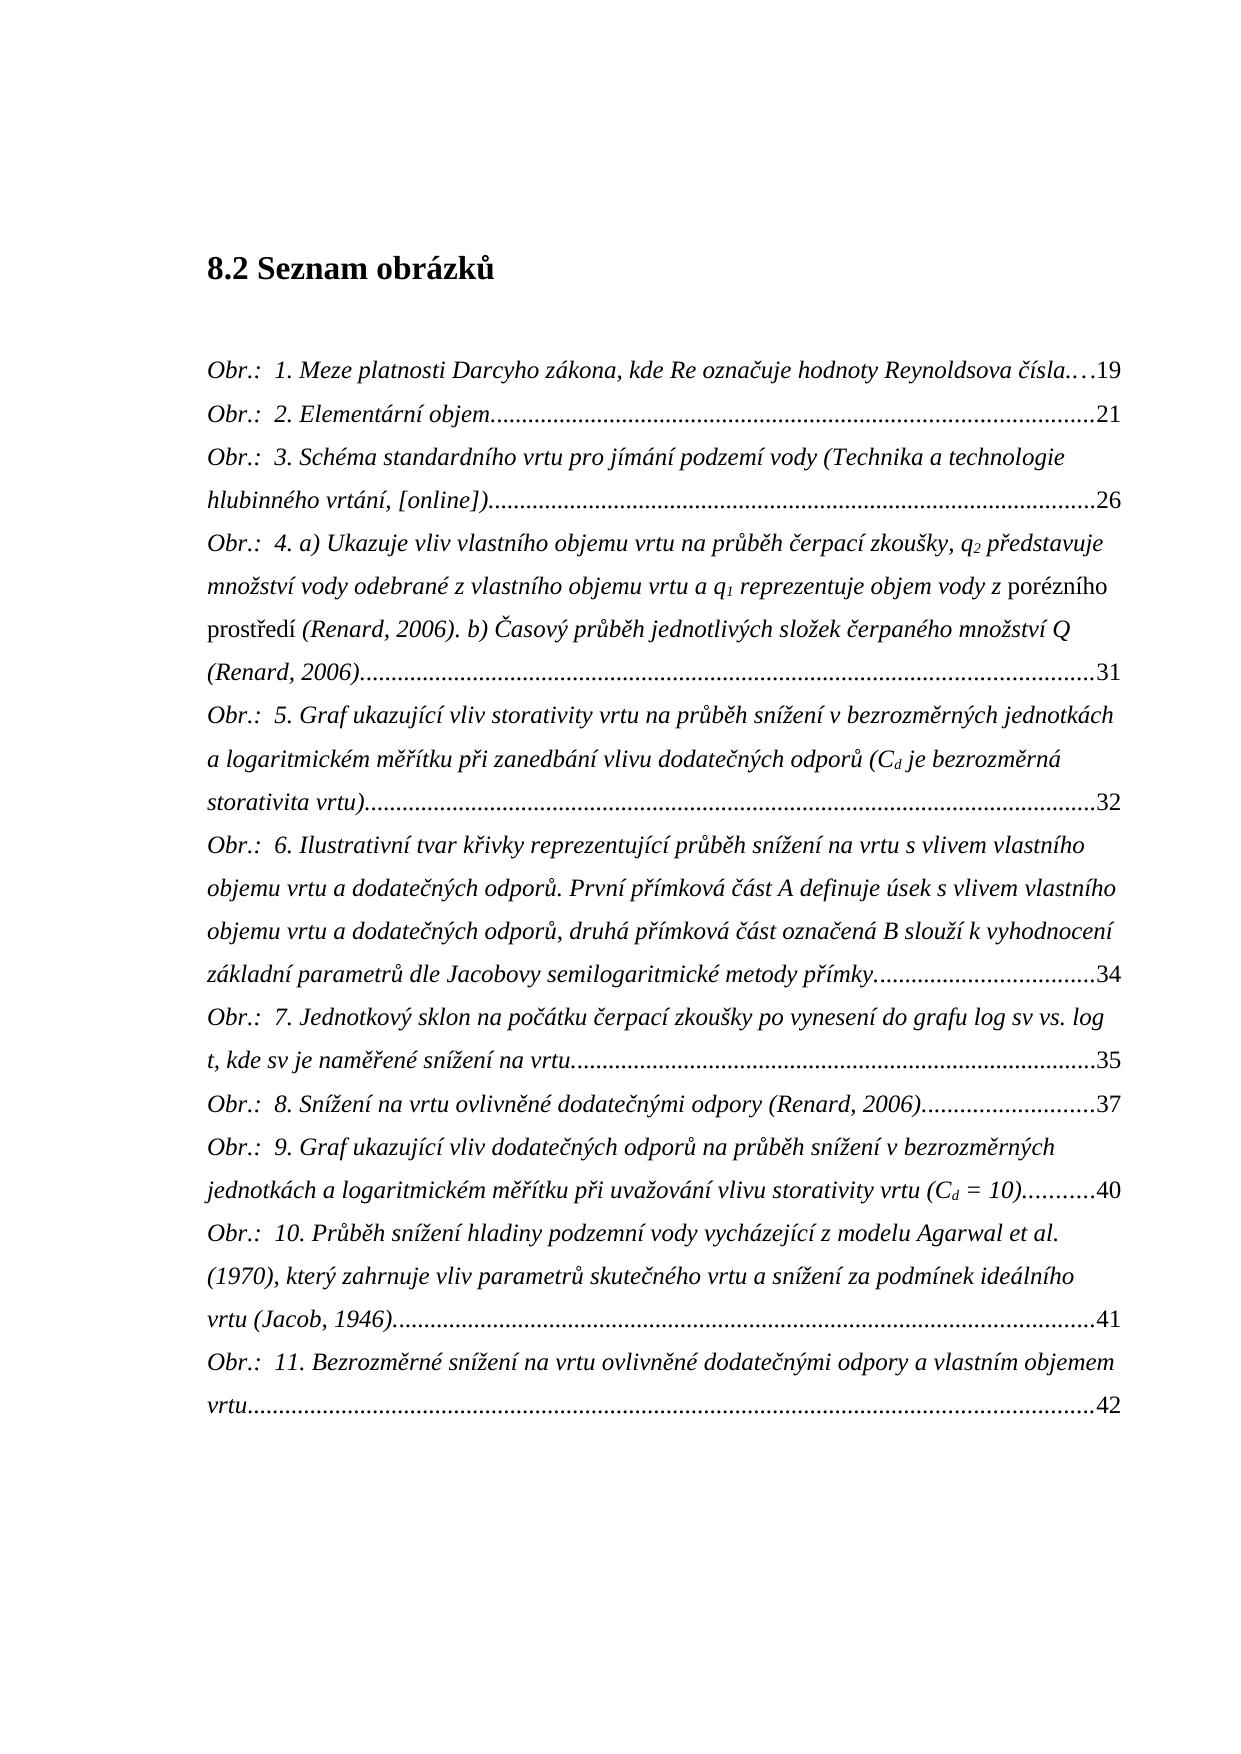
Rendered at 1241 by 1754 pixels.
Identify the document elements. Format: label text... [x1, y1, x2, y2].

text Obr.: 3. Schéma standardního vrtu pro jímání podzemí vody (Technika a technologie hlubinného vrtání, [online]). 26 [207, 442, 1122, 514]
text Obr.: 2. Elementární objem. 21 [207, 399, 1122, 427]
text Obr.: 4. a) Ukazuje vliv vlastního objemu vrtu na průběh čerpací zkoušky, q2 představuje množství vody odebrané z vlastního objemu vrtu a q1 reprezentuje objem vody z porézního prostředí (Renard, 2006). b) Časový průběh jednotlivých složek čerpaného množství Q (Renard, 2006). 31 [207, 528, 1122, 686]
text Obr.: 8. Snížení na vrtu ovlivněné dodatečnými odpory (Renard, 2006). 37 [207, 1089, 1122, 1117]
subtitle 8.2 Seznam obrázků [207, 248, 1122, 286]
text Obr.: 11. Bezrozměrné snížení na vrtu ovlivněné dodatečnými odpory a vlastním objemem vrtu 42 [207, 1347, 1122, 1419]
text Obr.: 10. Průběh snížení hladiny podzemní vody vycházející z modelu Agarwal et al. (1970), který zahrnuje vliv parametrů skutečného vrtu a snížení za podmínek ideálního vrtu (Jacob, 1946). 41 [207, 1218, 1122, 1333]
text Obr.: 7. Jednotkový sklon na počátku čerpací zkoušky po vynesení do grafu log sv vs. log t, kde sv je naměřené snížení na vrtu. 35 [207, 1002, 1122, 1074]
text Obr.: 1. Meze platnosti Darcyho zákona, kde Re označuje hodnoty Reynoldsova čísla. 19 [207, 356, 1122, 384]
text Obr.: 5. Graf ukazující vliv storativity vrtu na průběh snížení v bezrozměrných jednotkách a logaritmickém měřítku při zanedbání vlivu dodatečných odporů (Cd je bezrozměrná storativita vrtu). 32 [207, 701, 1122, 816]
text Obr.: 9. Graf ukazující vliv dodatečných odporů na průběh snížení v bezrozměrných jednotkách a logaritmickém měřítku při uvažování vlivu storativity vrtu (Cd = 10). 40 [207, 1132, 1122, 1204]
text Obr.: 6. Ilustrativní tvar křivky reprezentující průběh snížení na vrtu s vlivem vlastního objemu vrtu a dodatečných odporů. První přímková část A definuje úsek s vlivem vlastního objemu vrtu a dodatečných odporů, druhá přímková část označená B slouží k vyhodnocení základní parametrů dle Jacobovy semilogaritmické metody přímky. 34 [207, 830, 1122, 988]
